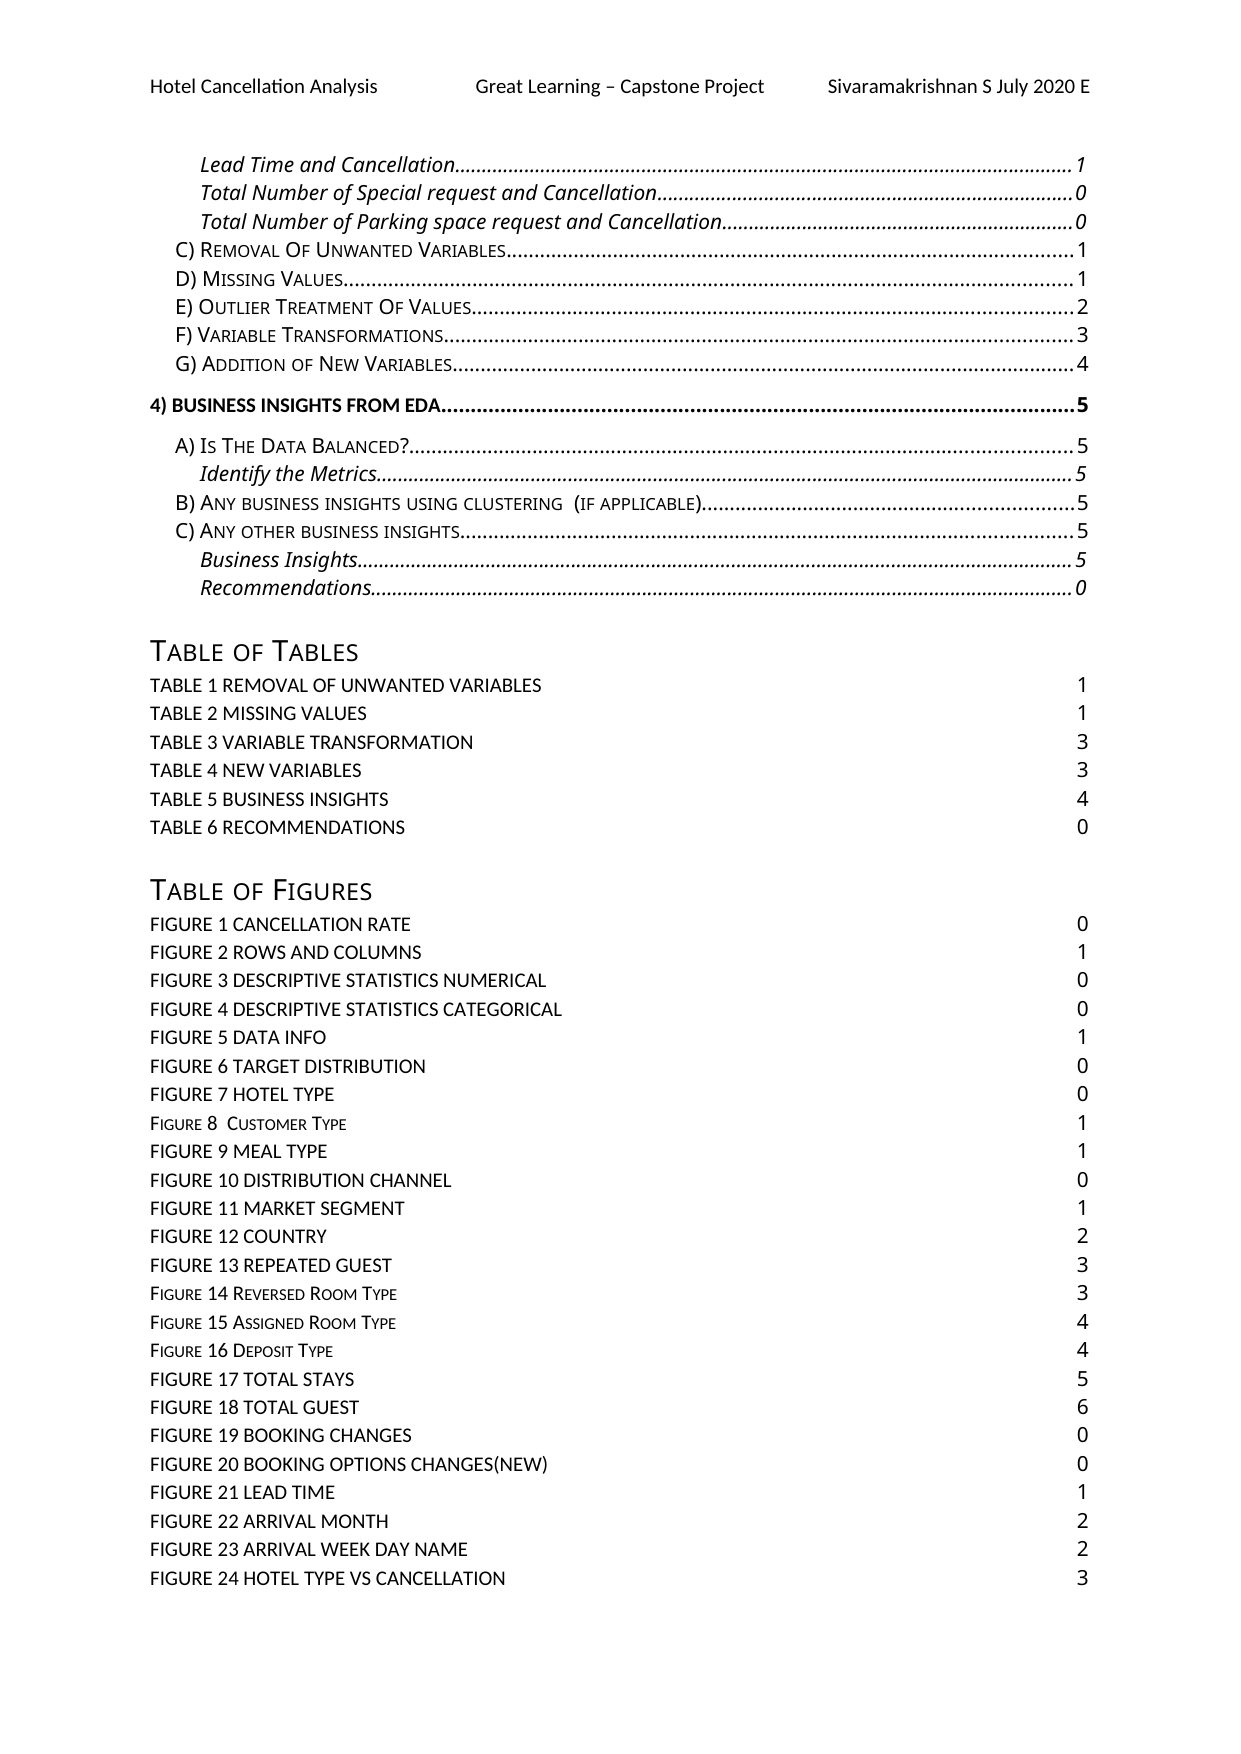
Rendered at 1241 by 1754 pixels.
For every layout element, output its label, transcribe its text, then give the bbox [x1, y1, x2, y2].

text Figure 12 Country 2 [150, 1222, 1090, 1250]
text Figure 18 Total Guest 6 [150, 1392, 1090, 1421]
text Table 2 Missing Values 1 [150, 698, 1090, 727]
text Figure 7 Hotel Type 0 [150, 1079, 1090, 1108]
text Figure 10 Distribution Channel 0 [150, 1165, 1090, 1193]
text Figure 13 Repeated Guest 3 [150, 1250, 1090, 1278]
text Figure 24 Hotel Type VS Cancellation 3 [150, 1563, 1090, 1591]
text Figure 2 Rows And Columns 1 [150, 937, 1090, 966]
text Figure 21 Lead Time 1 [150, 1477, 1090, 1506]
text Figure 5 Data Info 1 [150, 1022, 1090, 1051]
text Table of Figures [150, 869, 1090, 909]
text Table 1 Removal of Unwanted Variables 1 [150, 670, 1090, 698]
text Figure 8 Customer Type 1 [150, 1108, 1090, 1136]
text Table 3 Variable Transformation 3 [150, 727, 1090, 755]
text Figure 17 Total Stays 5 [150, 1364, 1090, 1392]
text Figure 23 Arrival Week Day Name 2 [150, 1534, 1090, 1563]
text Figure 3 Descriptive Statistics Numerical 0 [150, 966, 1090, 994]
text Figure 1 Cancellation Rate 0 [150, 909, 1090, 937]
text Figure 6 Target Distribution 0 [150, 1051, 1090, 1079]
text Figure 22 Arrival Month 2 [150, 1506, 1090, 1534]
text Figure 20 Booking Options Changes(NEW) 0 [150, 1449, 1090, 1477]
text Figure 4 Descriptive Statistics Categorical 0 [150, 994, 1090, 1022]
text Figure 11 Market Segment 1 [150, 1193, 1090, 1222]
text Figure 15 Assigned Room Type 4 [150, 1307, 1090, 1335]
text Table 5 Business Insights 4 [150, 784, 1090, 812]
text Table of Tables [150, 630, 1090, 670]
text Figure 16 Deposit Type 4 [150, 1335, 1090, 1364]
text Figure 9 Meal Type 1 [150, 1136, 1090, 1165]
text Table 4 New Variables 3 [150, 755, 1090, 784]
text Figure 14 Reversed Room Type 3 [150, 1278, 1090, 1307]
text Table 6 Recommendations 0 [150, 812, 1090, 841]
text Figure 19 Booking Changes 0 [150, 1421, 1090, 1449]
